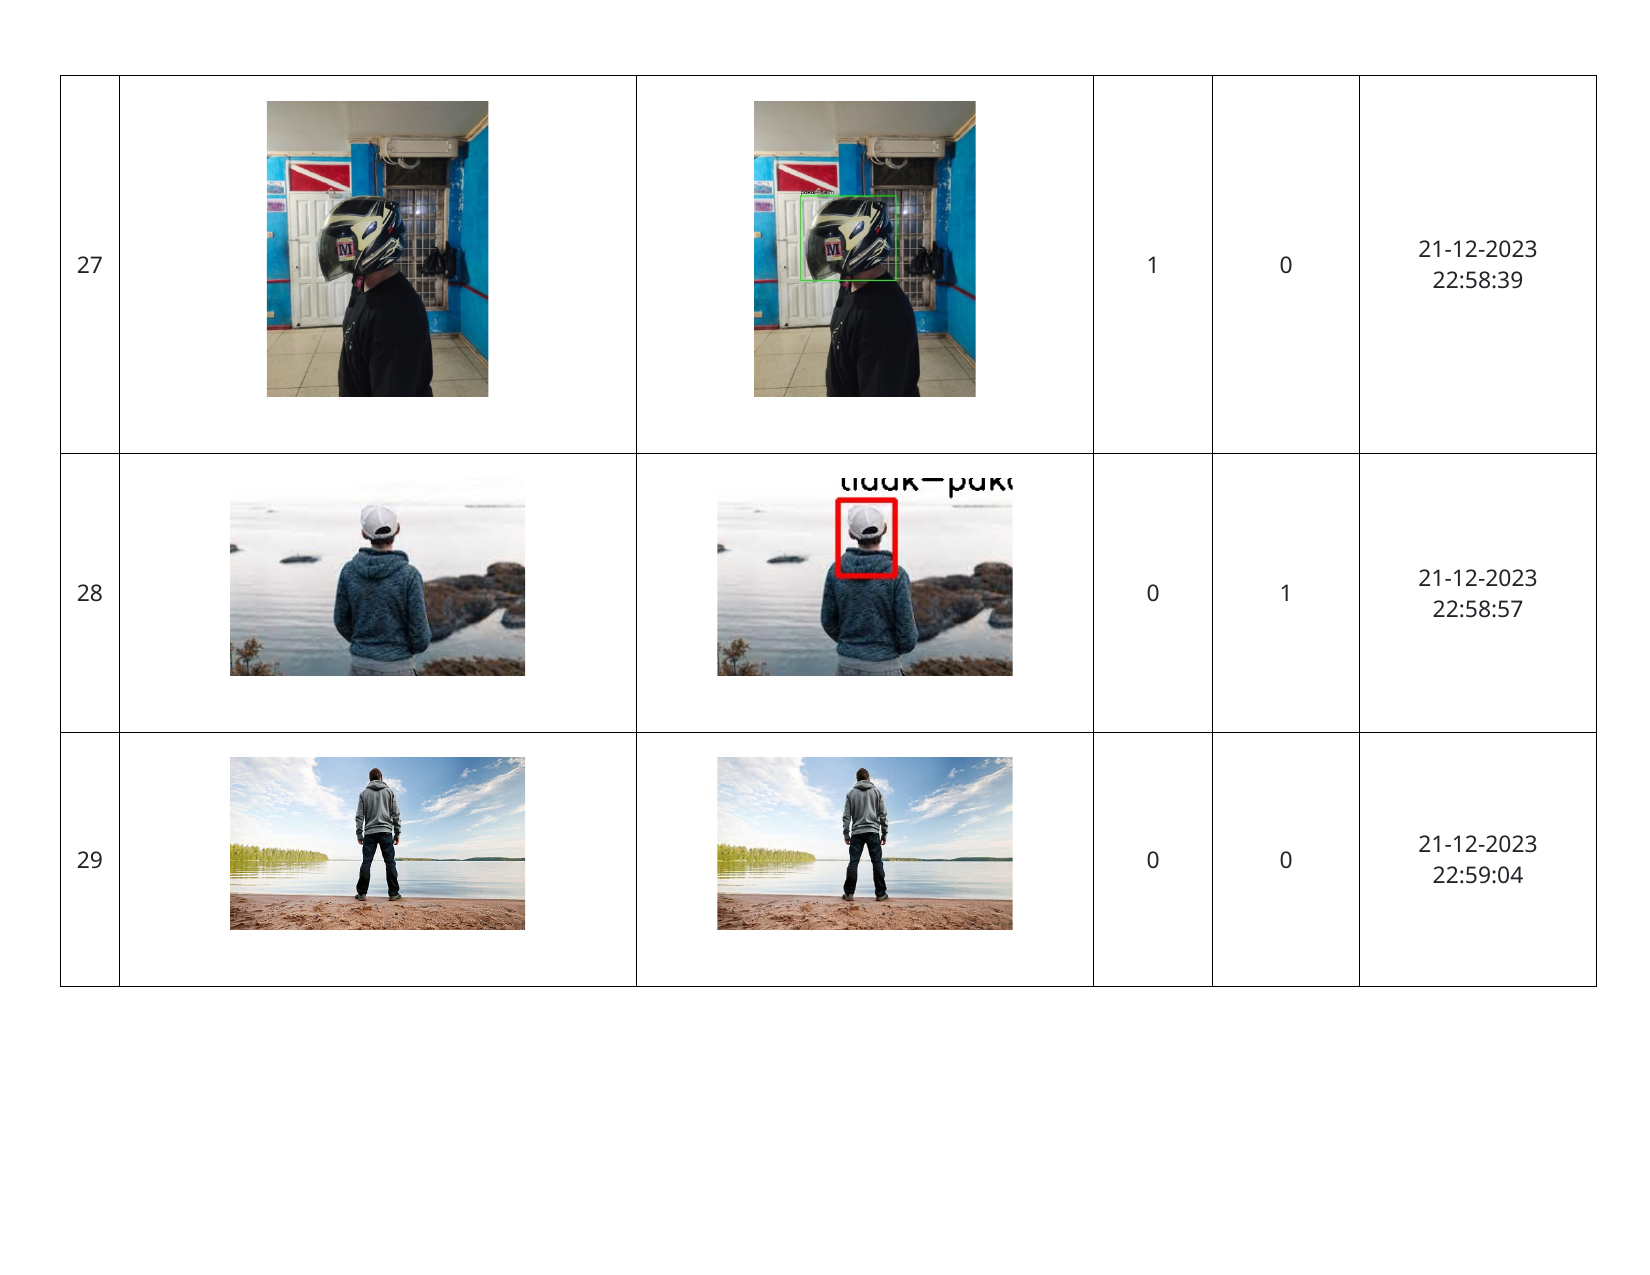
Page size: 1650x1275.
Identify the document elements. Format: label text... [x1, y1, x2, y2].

picture [266, 101, 489, 397]
picture [717, 757, 1013, 930]
table_cell [120, 454, 636, 732]
table_cell [120, 76, 636, 453]
picture [230, 757, 526, 930]
table_cell [120, 733, 636, 986]
table_cell 0 [1094, 733, 1212, 986]
table_cell 21-12-2023 22:59:04 [1360, 733, 1596, 986]
picture [717, 478, 1013, 676]
table_cell 28 [61, 454, 119, 732]
table_cell 21-12-2023 22:58:39 [1360, 76, 1596, 453]
table_cell 0 [1213, 733, 1359, 986]
table_cell 1 [1213, 454, 1359, 732]
table_cell [637, 733, 1093, 986]
picture [230, 478, 526, 676]
table_cell 21-12-2023 22:58:57 [1360, 454, 1596, 732]
table_cell 29 [61, 733, 119, 986]
table_cell 27 [61, 76, 119, 453]
table_cell [637, 76, 1093, 453]
table_cell [637, 454, 1093, 732]
table_cell 1 [1094, 76, 1212, 453]
picture [754, 101, 976, 397]
table_cell 0 [1094, 454, 1212, 732]
table_cell 0 [1213, 76, 1359, 453]
